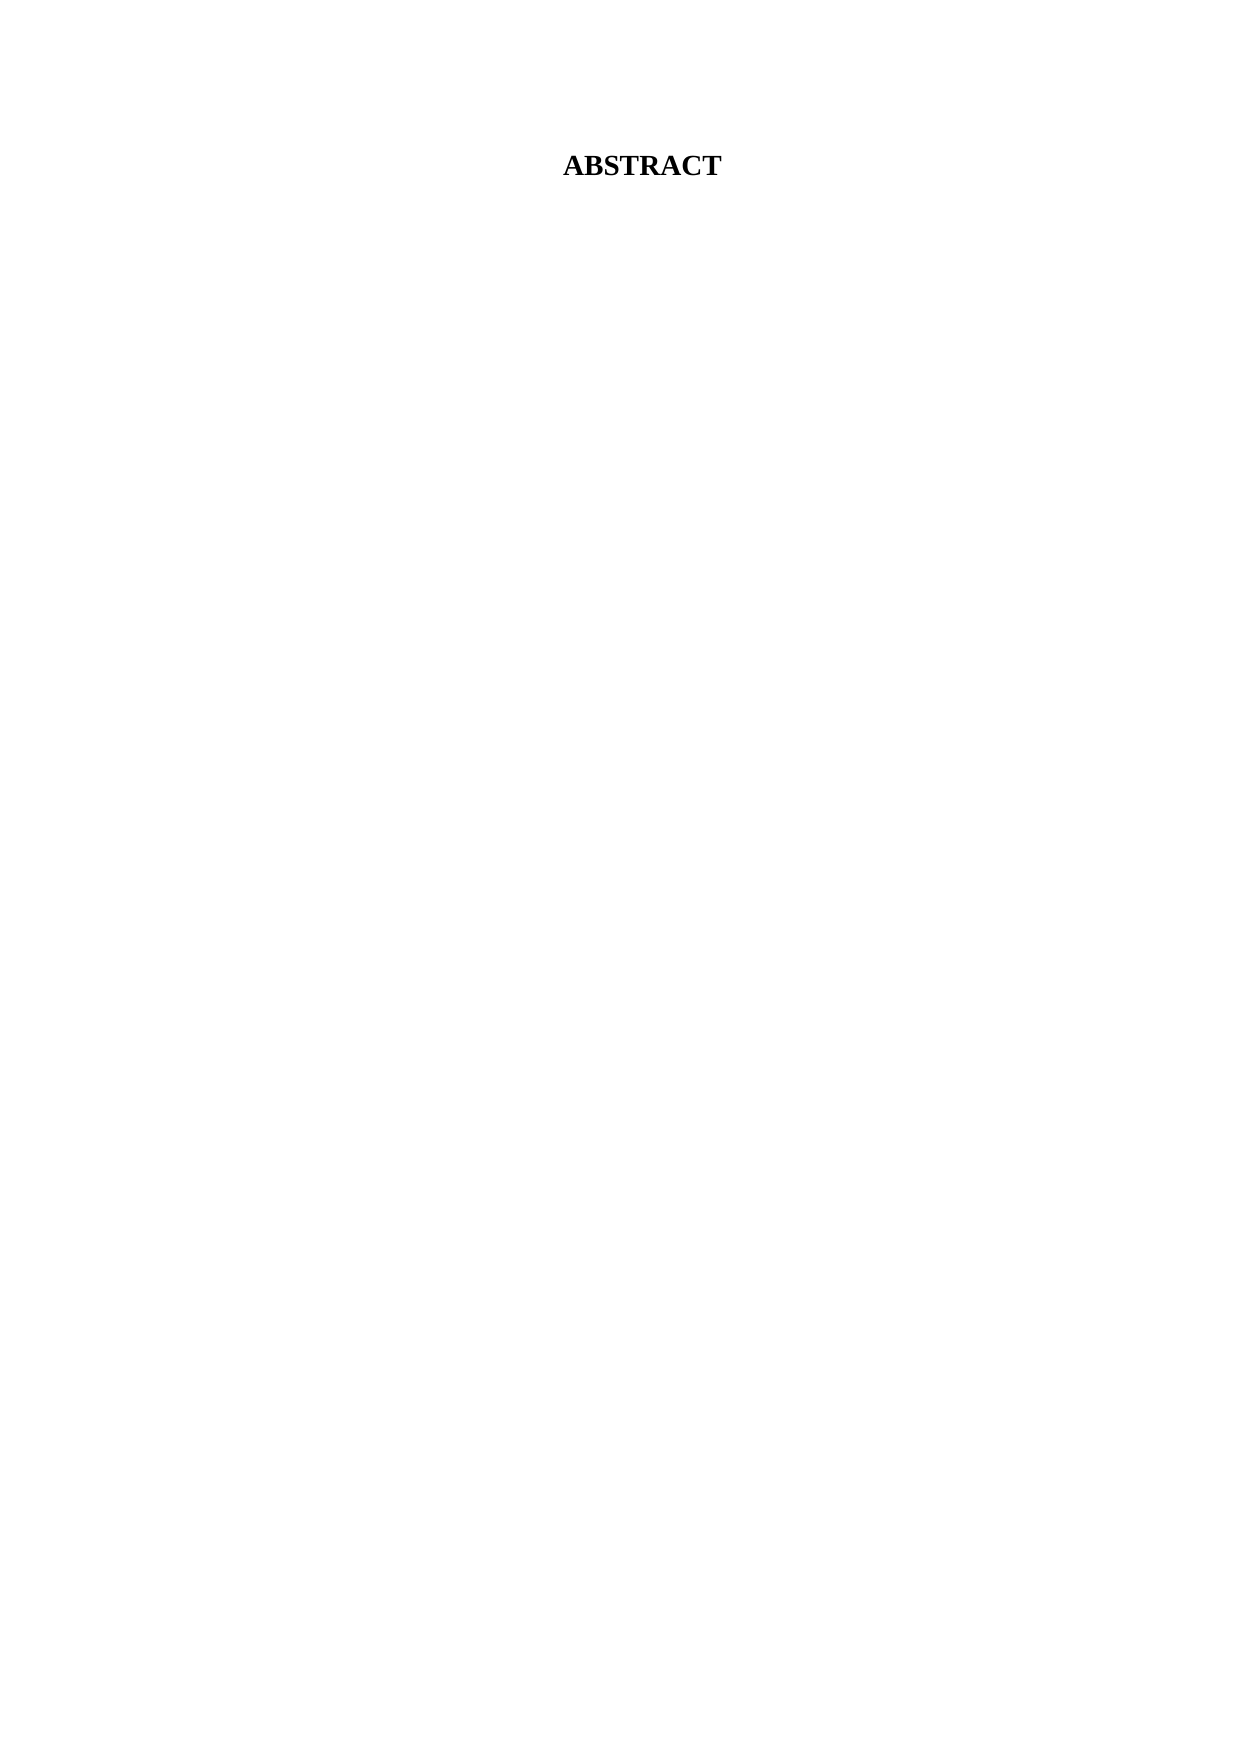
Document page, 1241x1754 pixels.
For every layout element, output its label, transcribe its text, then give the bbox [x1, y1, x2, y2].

text ABSTRACT [177, 148, 1107, 181]
